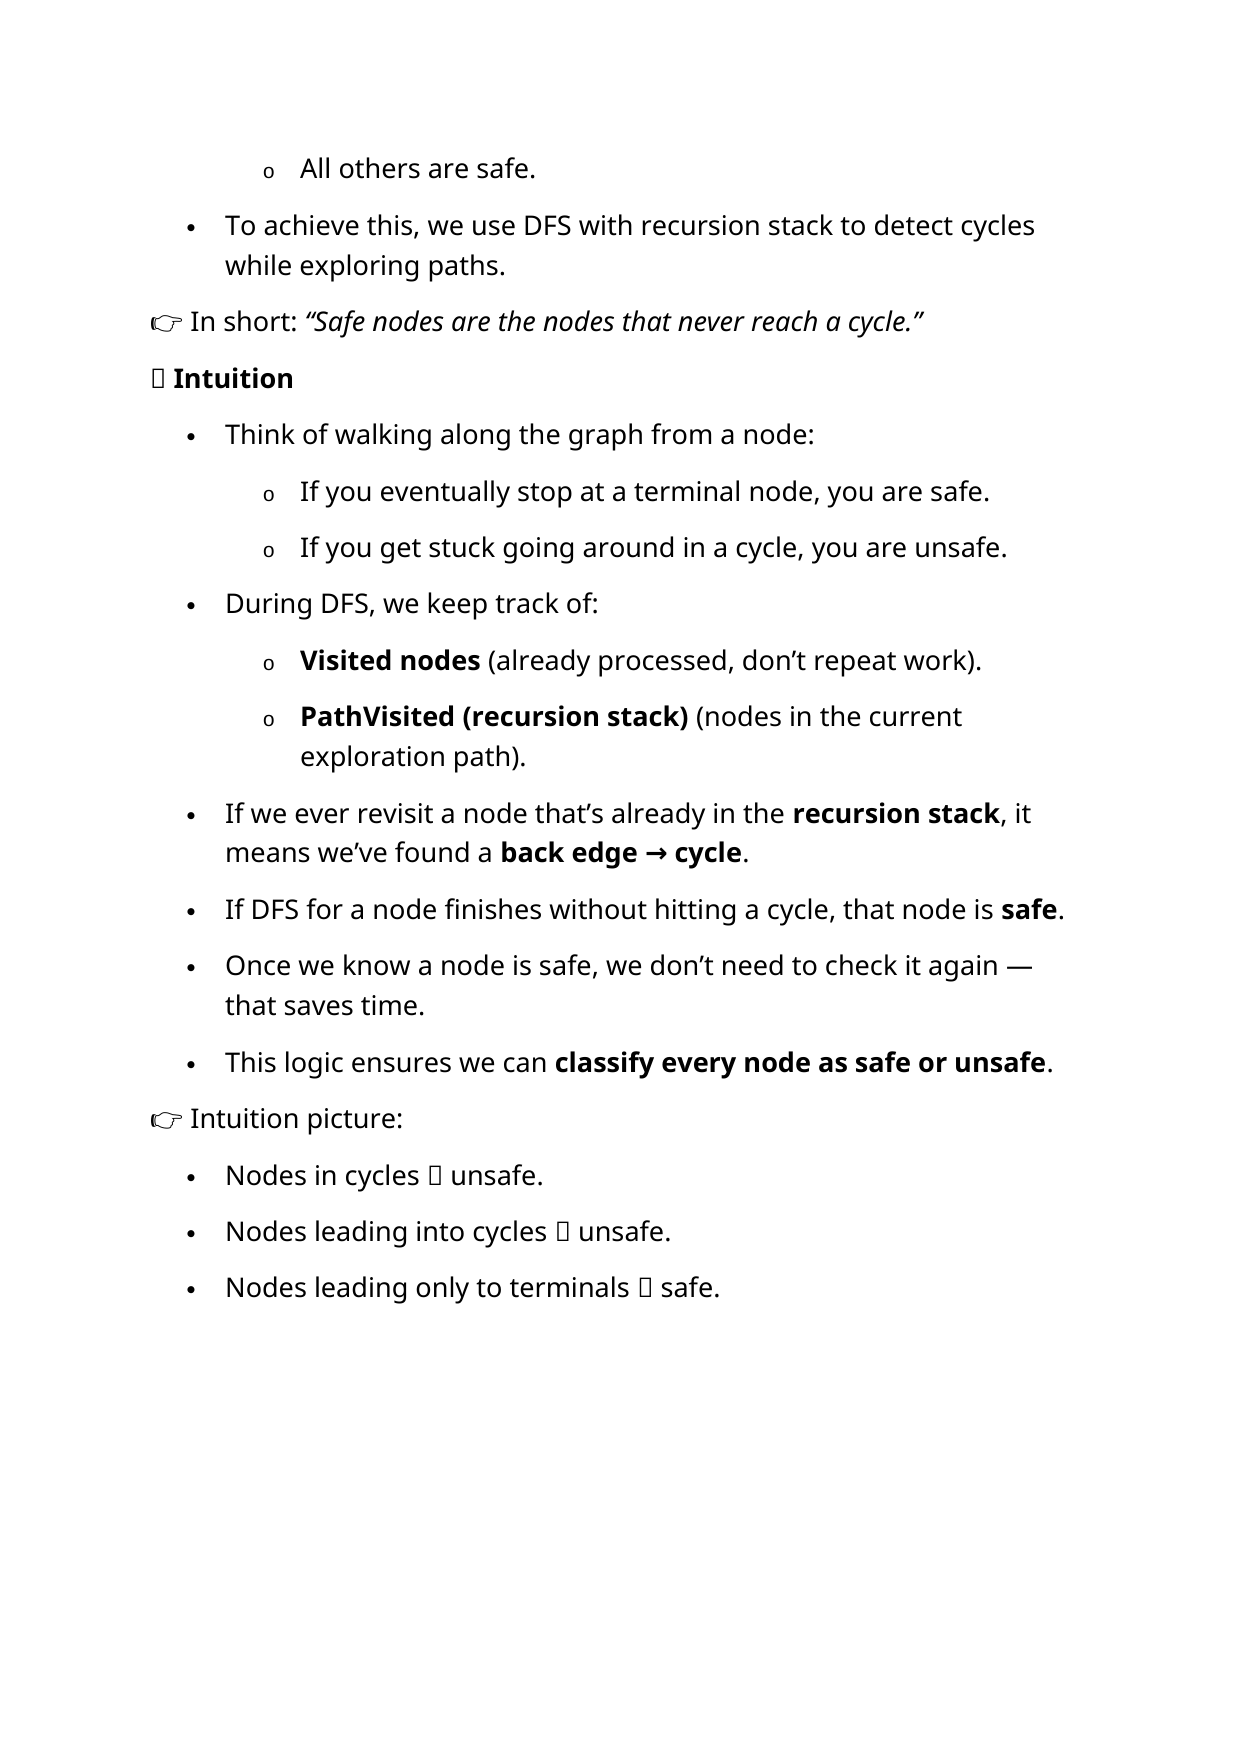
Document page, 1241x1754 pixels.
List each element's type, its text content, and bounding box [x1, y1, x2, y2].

list This logic ensures we can classify every node as safe or unsafe. [187, 1043, 1090, 1080]
list Nodes leading into cycles ❌ unsafe. [187, 1212, 1090, 1249]
text 👉 Intuition picture: [150, 1099, 1090, 1136]
text 👉 In short: “Safe nodes are the nodes that never reach a cycle.” [150, 303, 1090, 339]
list All others are safe. [262, 150, 1090, 187]
text 🎯 Intuition [150, 359, 1090, 396]
list Nodes in cycles ❌ unsafe. [187, 1156, 1090, 1193]
list Once we know a node is safe, we don’t need to check it again — that saves time. [187, 947, 1090, 1023]
list To achieve this, we use DFS with recursion stack to detect cycles while exploring paths. [187, 206, 1090, 283]
list Think of walking along the graph from a node: [187, 416, 1090, 452]
list If you get stuck going around in a cycle, you are unsafe. [262, 528, 1090, 565]
list Nodes leading only to terminals ✅ safe. [187, 1269, 1090, 1306]
list PathVisited (recursion stack) (nodes in the current exploration path). [262, 698, 1090, 774]
list If DFS for a node finishes without hitting a cycle, that node is safe. [187, 890, 1090, 927]
list If you eventually stop at a terminal node, you are safe. [262, 472, 1090, 509]
list During DFS, we keep track of: [187, 585, 1090, 622]
list If we ever revisit a node that’s already in the recursion stack, it means we’ve found a back edge → cycle. [187, 794, 1090, 871]
list Visited nodes (already processed, don’t repeat work). [262, 641, 1090, 678]
